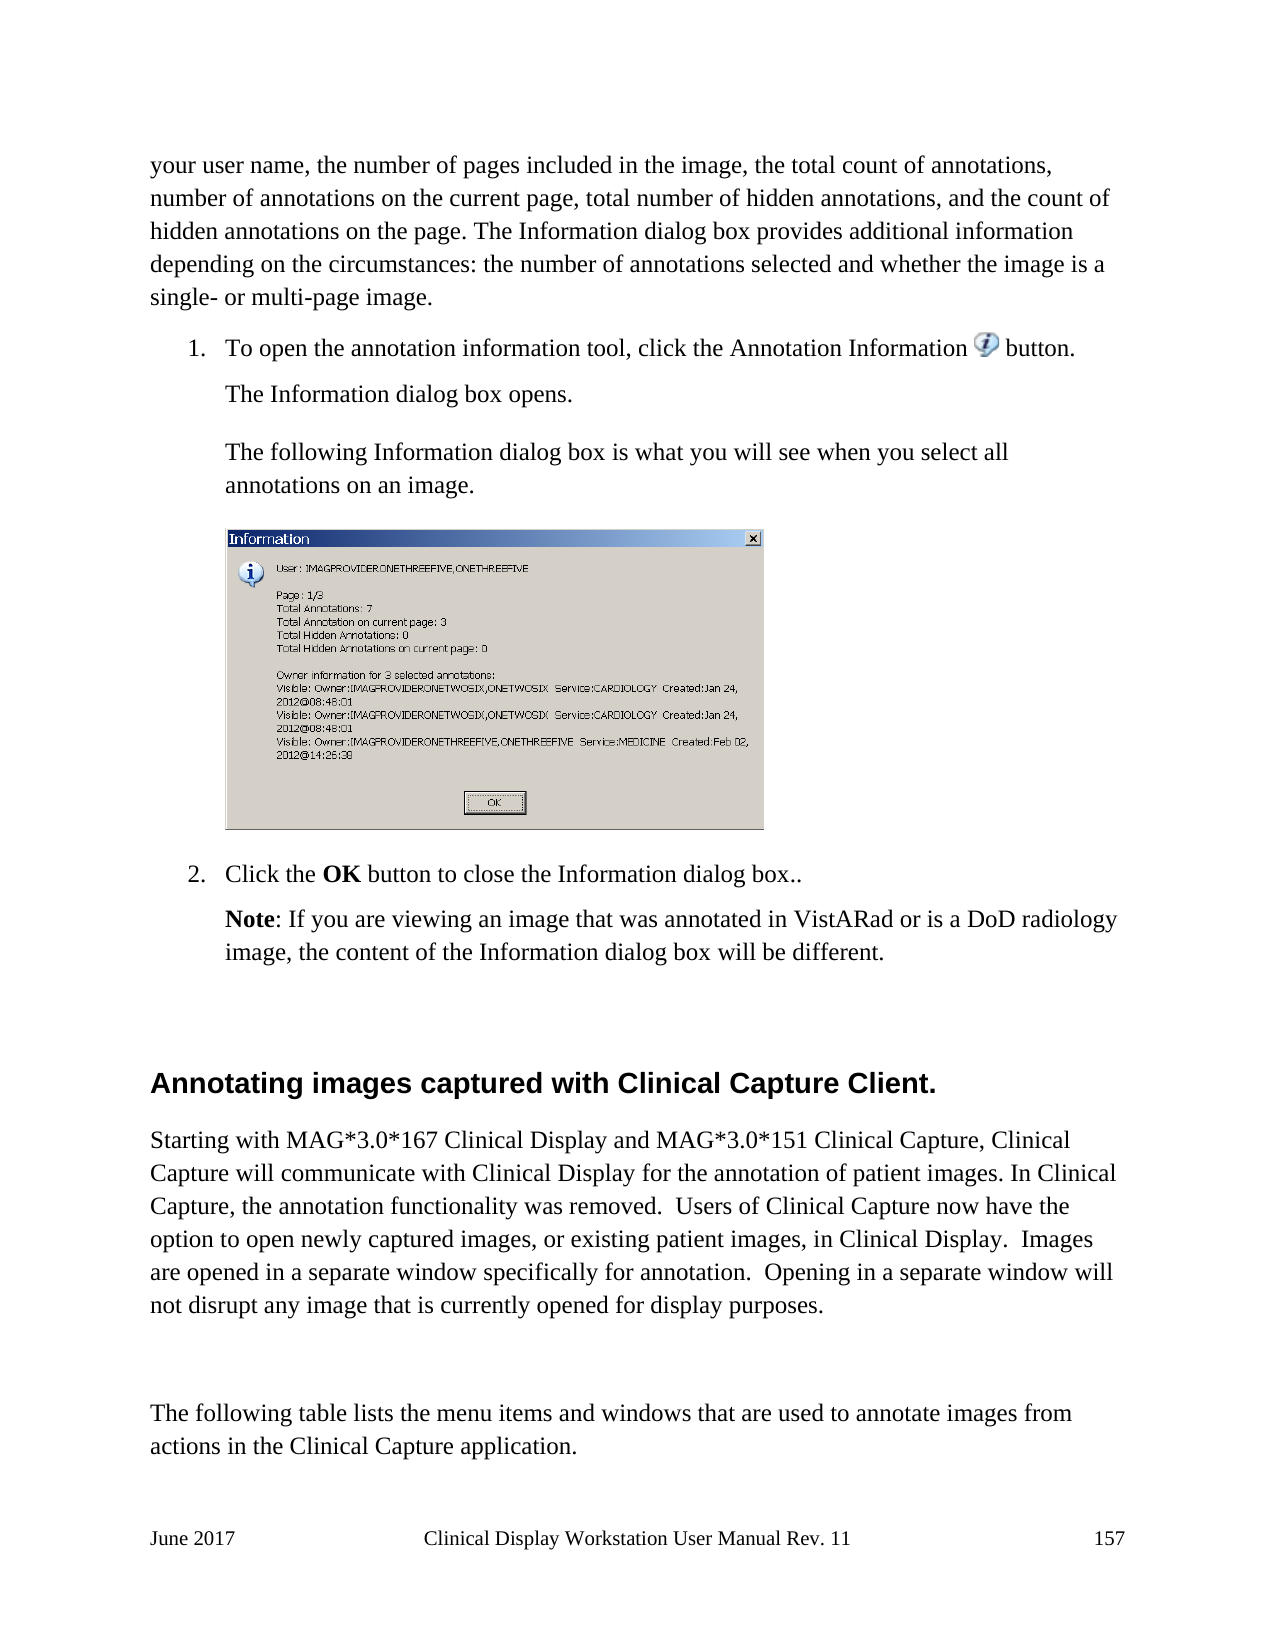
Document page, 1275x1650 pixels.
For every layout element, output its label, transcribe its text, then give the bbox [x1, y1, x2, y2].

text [150, 150, 1125, 311]
subtitle Annotating images captured with Clinical Capture Client. [150, 1066, 1125, 1099]
text Note: If you are viewing an image that was annotated in VistARad or is a DoD radiology image, the content of the Information dialog box will be different. [225, 904, 1125, 966]
text The following table lists the menu items and windows that are used to annotate images from actions in the Clinical Capture application. [150, 1398, 1125, 1460]
list To open the annotation information tool, click the Annotation Information button. [187, 332, 1125, 362]
text Starting with MAG*3.0*167 Clinical Display and MAG*3.0*151 Clinical Capture, Clinical Capture will communicate with Clinical Display for the annotation of patient images. In Clinical Capture, the annotation functionality was removed. Users of Clinical Capture now have the option to open newly captured images, or existing patient images, in Clinical Display. Images are opened in a separate window specifically for annotation. Opening in a separate window will not disrupt any image that is currently opened for display purposes. [150, 1125, 1125, 1319]
text The Information dialog box opens. [225, 379, 1125, 408]
picture [225, 528, 764, 830]
picture [974, 331, 1000, 357]
text The following Information dialog box is what you will see when you select all annotations on an image. [225, 437, 1125, 499]
list Click the OK button to close the Information dialog box.. [187, 859, 1125, 887]
